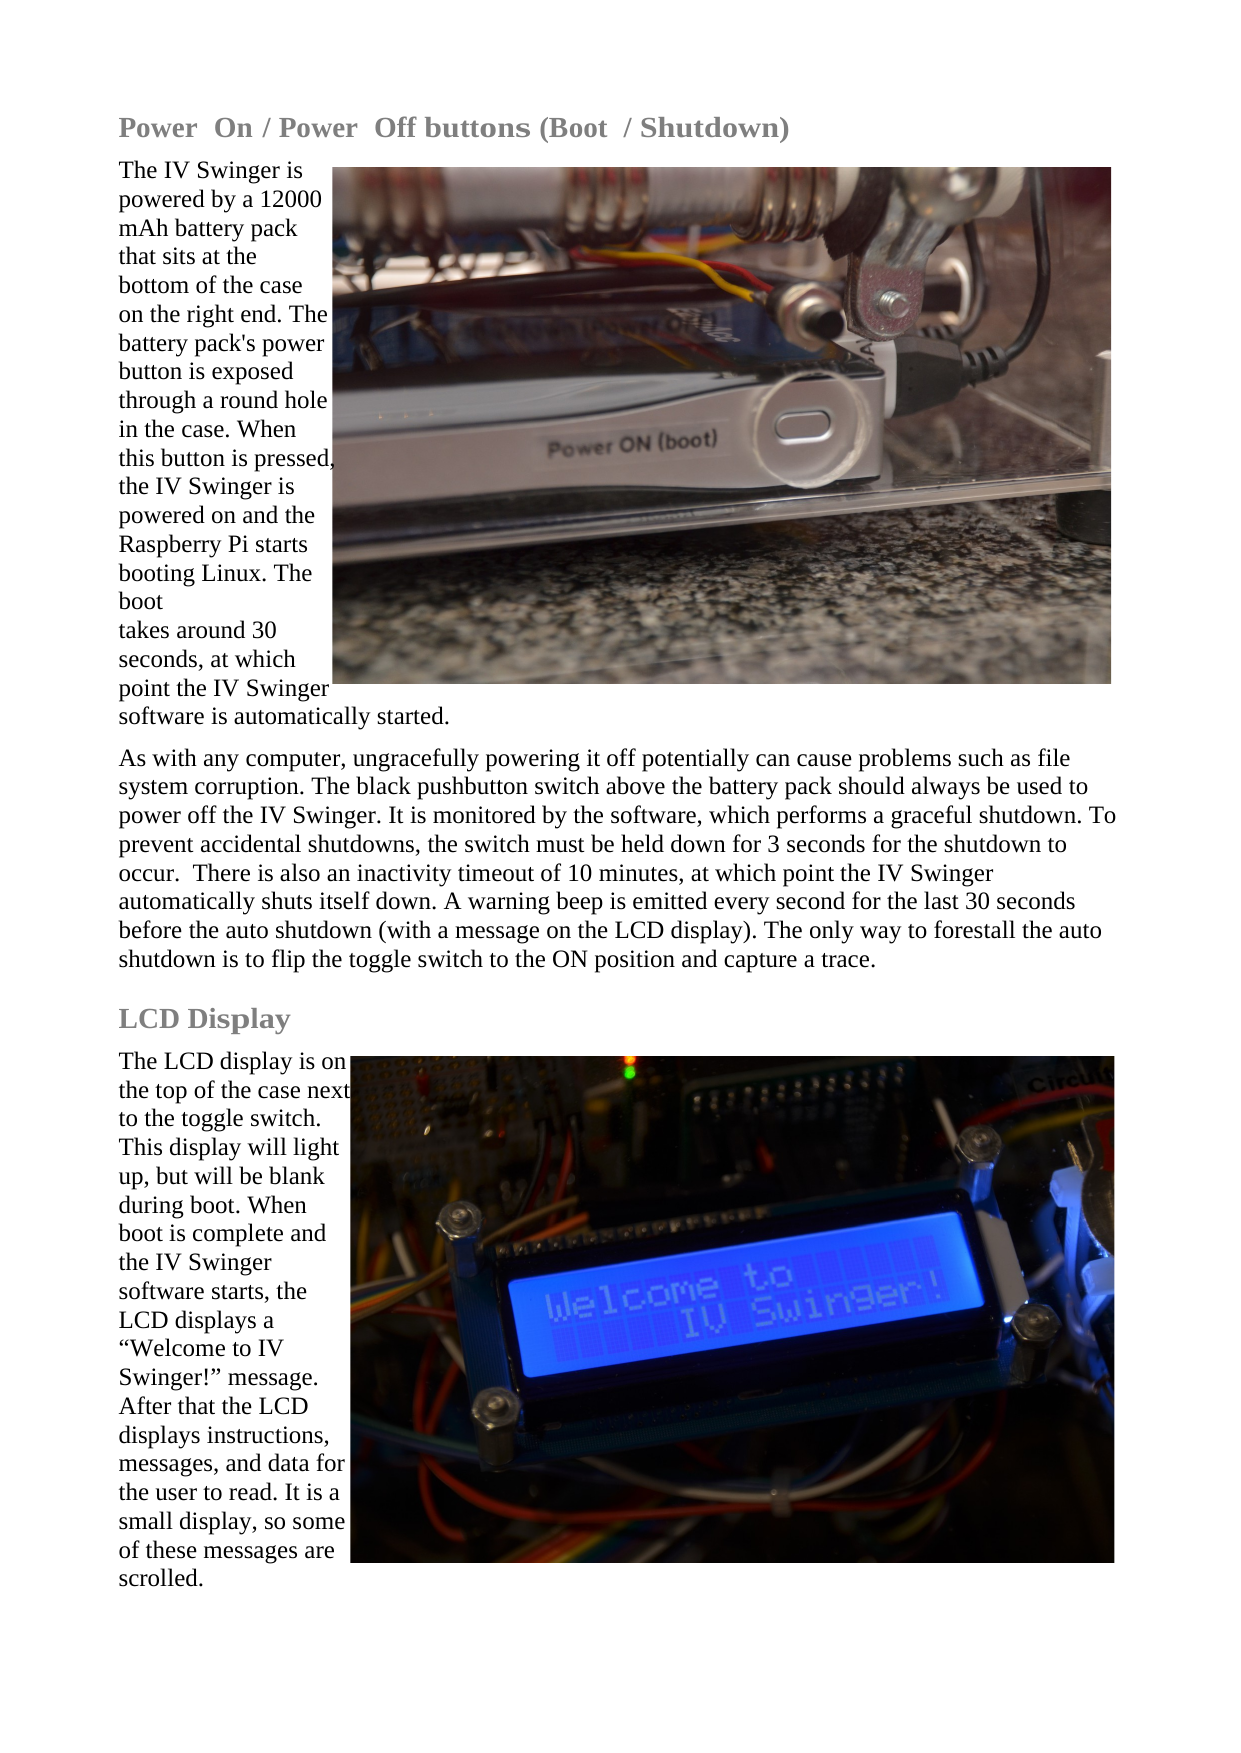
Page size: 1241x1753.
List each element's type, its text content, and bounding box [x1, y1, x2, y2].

text this button is pressed, the IV Swinger is powered on and the Raspberry Pi starts booting Linux. The boot [118, 443, 343, 615]
text software is automatically started. [118, 701, 1132, 730]
text boot is complete and the IV Swinger software starts, the LCD displays a “Welcome to IV Swinger!” message. After that the LCD displays instructions, messages, and data for the user to read. It is a small display, so some of these messages are scrolled. [118, 1218, 356, 1592]
text LCD Display [118, 1001, 1132, 1035]
text The LCD display is on the top of the case next to the toggle switch. This display will light up, but will be blank during boot. When [118, 1046, 361, 1218]
text The IV Swinger is powered by a 12000 mAh battery pack that sits at the bottom of the case [118, 155, 333, 299]
text takes around 30 seconds, at which point the IV Swinger [118, 615, 339, 701]
text Power On / Power Off buttons (Boot / Shutdown) [118, 110, 791, 144]
picture [356, 1056, 1115, 1563]
text on the right end. The battery pack's power button is exposed through a round hole in the case. When [118, 299, 338, 443]
picture [333, 167, 1112, 684]
text As with any computer, ungracefully powering it off potentially can cause problems such as file system corruption. The black pushbutton switch above the battery pack should always be used to power off the IV Swinger. It is monitored by the software, which performs a graceful shutdown. To prevent accidental shutdowns, the switch must be held down for 3 seconds for the shutdown to occur. There is also an inactivity timeout of 10 minutes, at which point the IV Swinger automatically shuts itself down. A warning beep is emitted every second for the last 30 seconds before the auto shutdown (with a message on the LCD display). The only way to forestall the auto shutdown is to flip the toggle switch to the ON position and capture a trace. [118, 743, 1121, 973]
